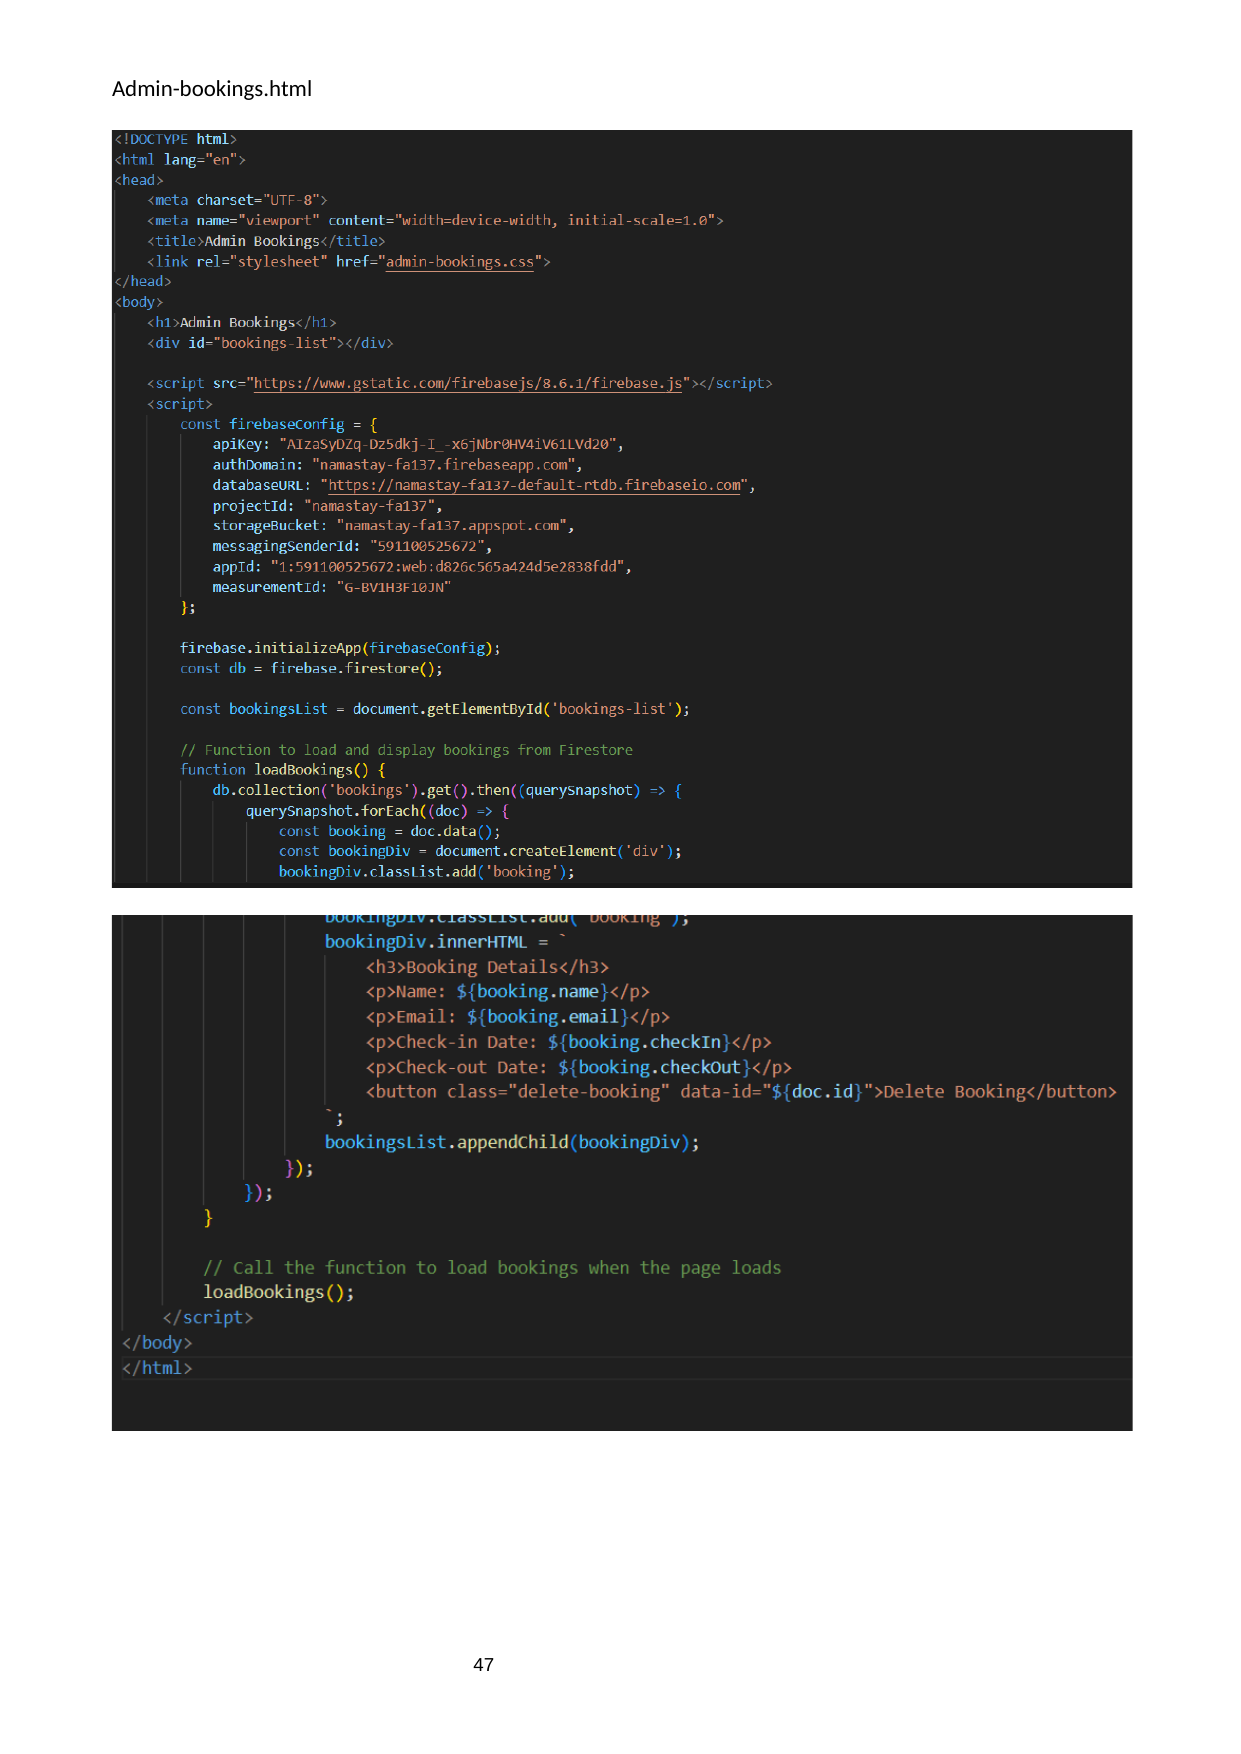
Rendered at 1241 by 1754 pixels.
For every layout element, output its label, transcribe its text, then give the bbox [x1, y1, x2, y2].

picture [111, 915, 1133, 1431]
picture [111, 130, 1133, 888]
